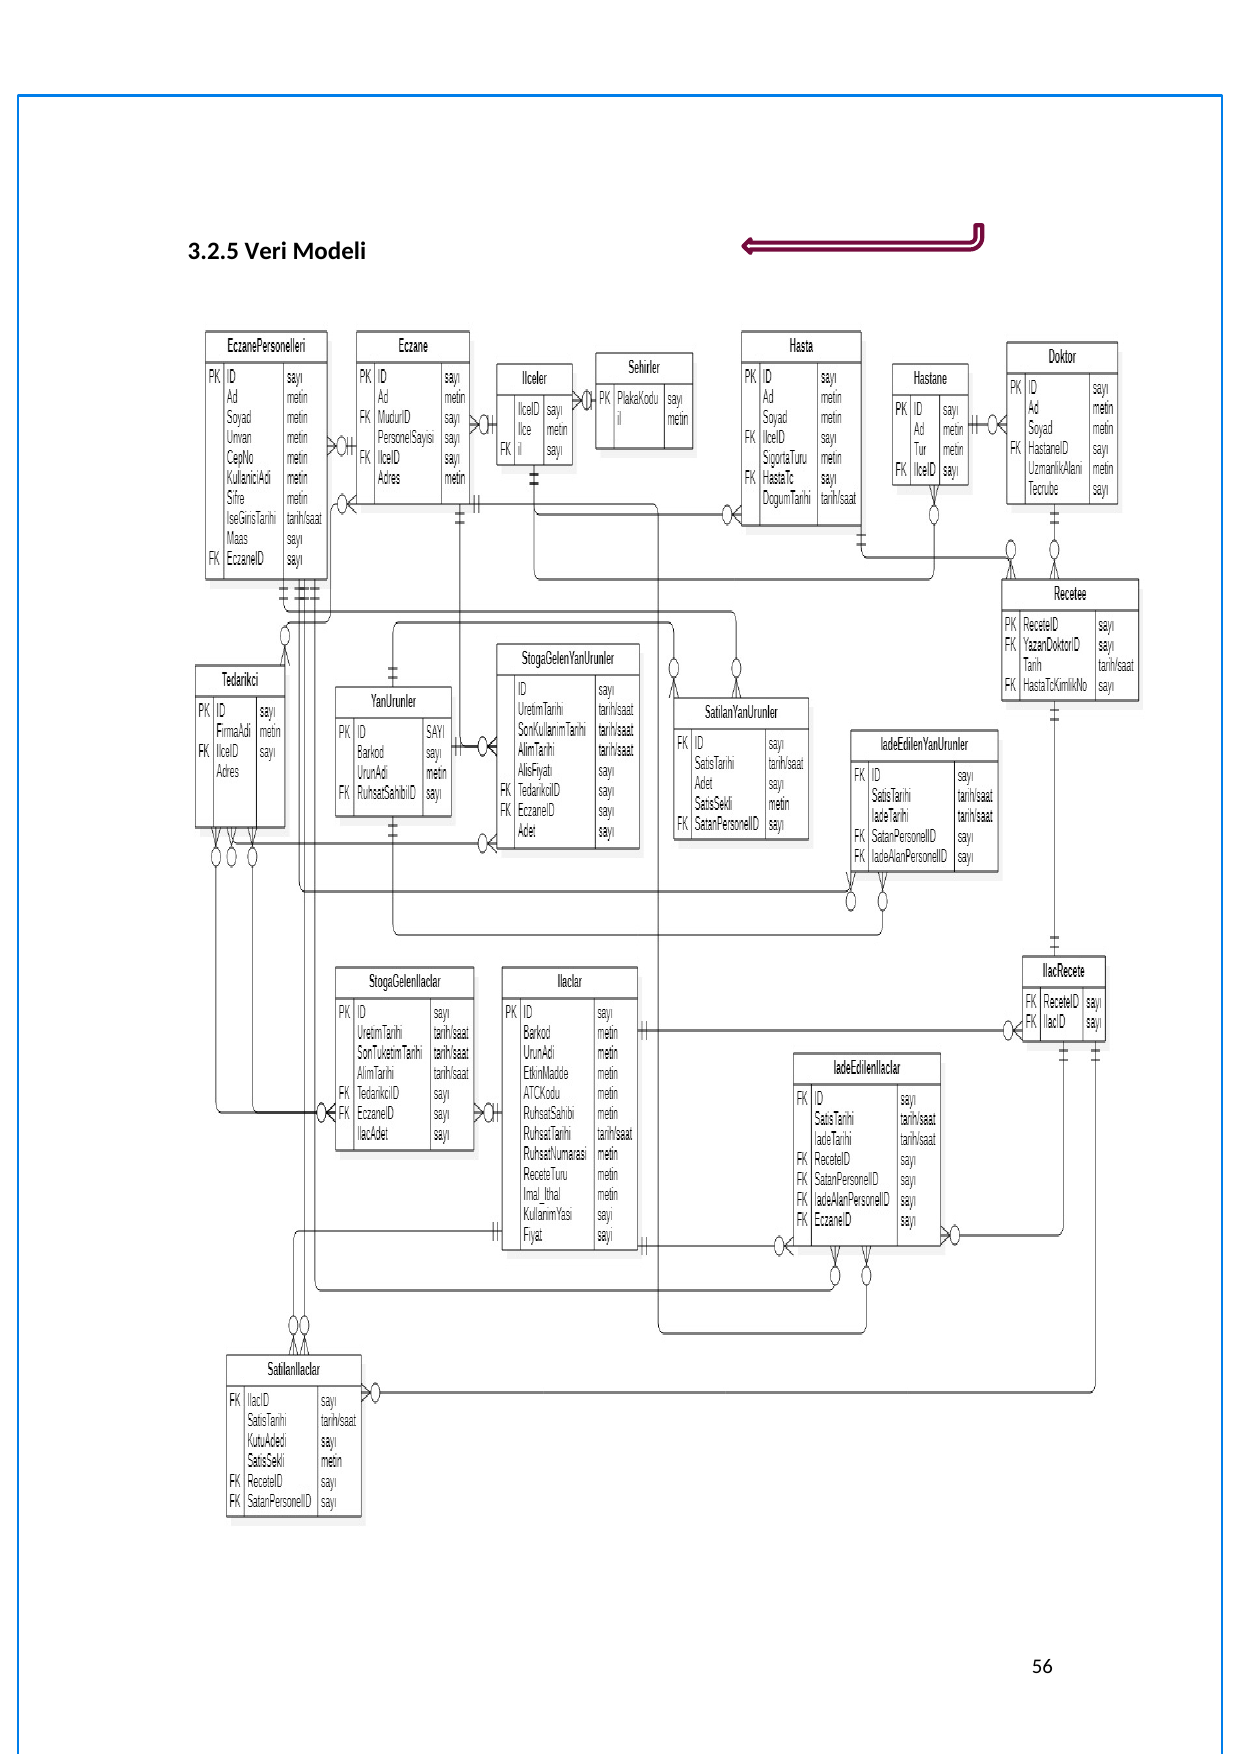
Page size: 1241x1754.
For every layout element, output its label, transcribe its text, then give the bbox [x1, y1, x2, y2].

text 3.2.5 Veri Modeli [187, 235, 1053, 265]
picture [187, 289, 1149, 1571]
